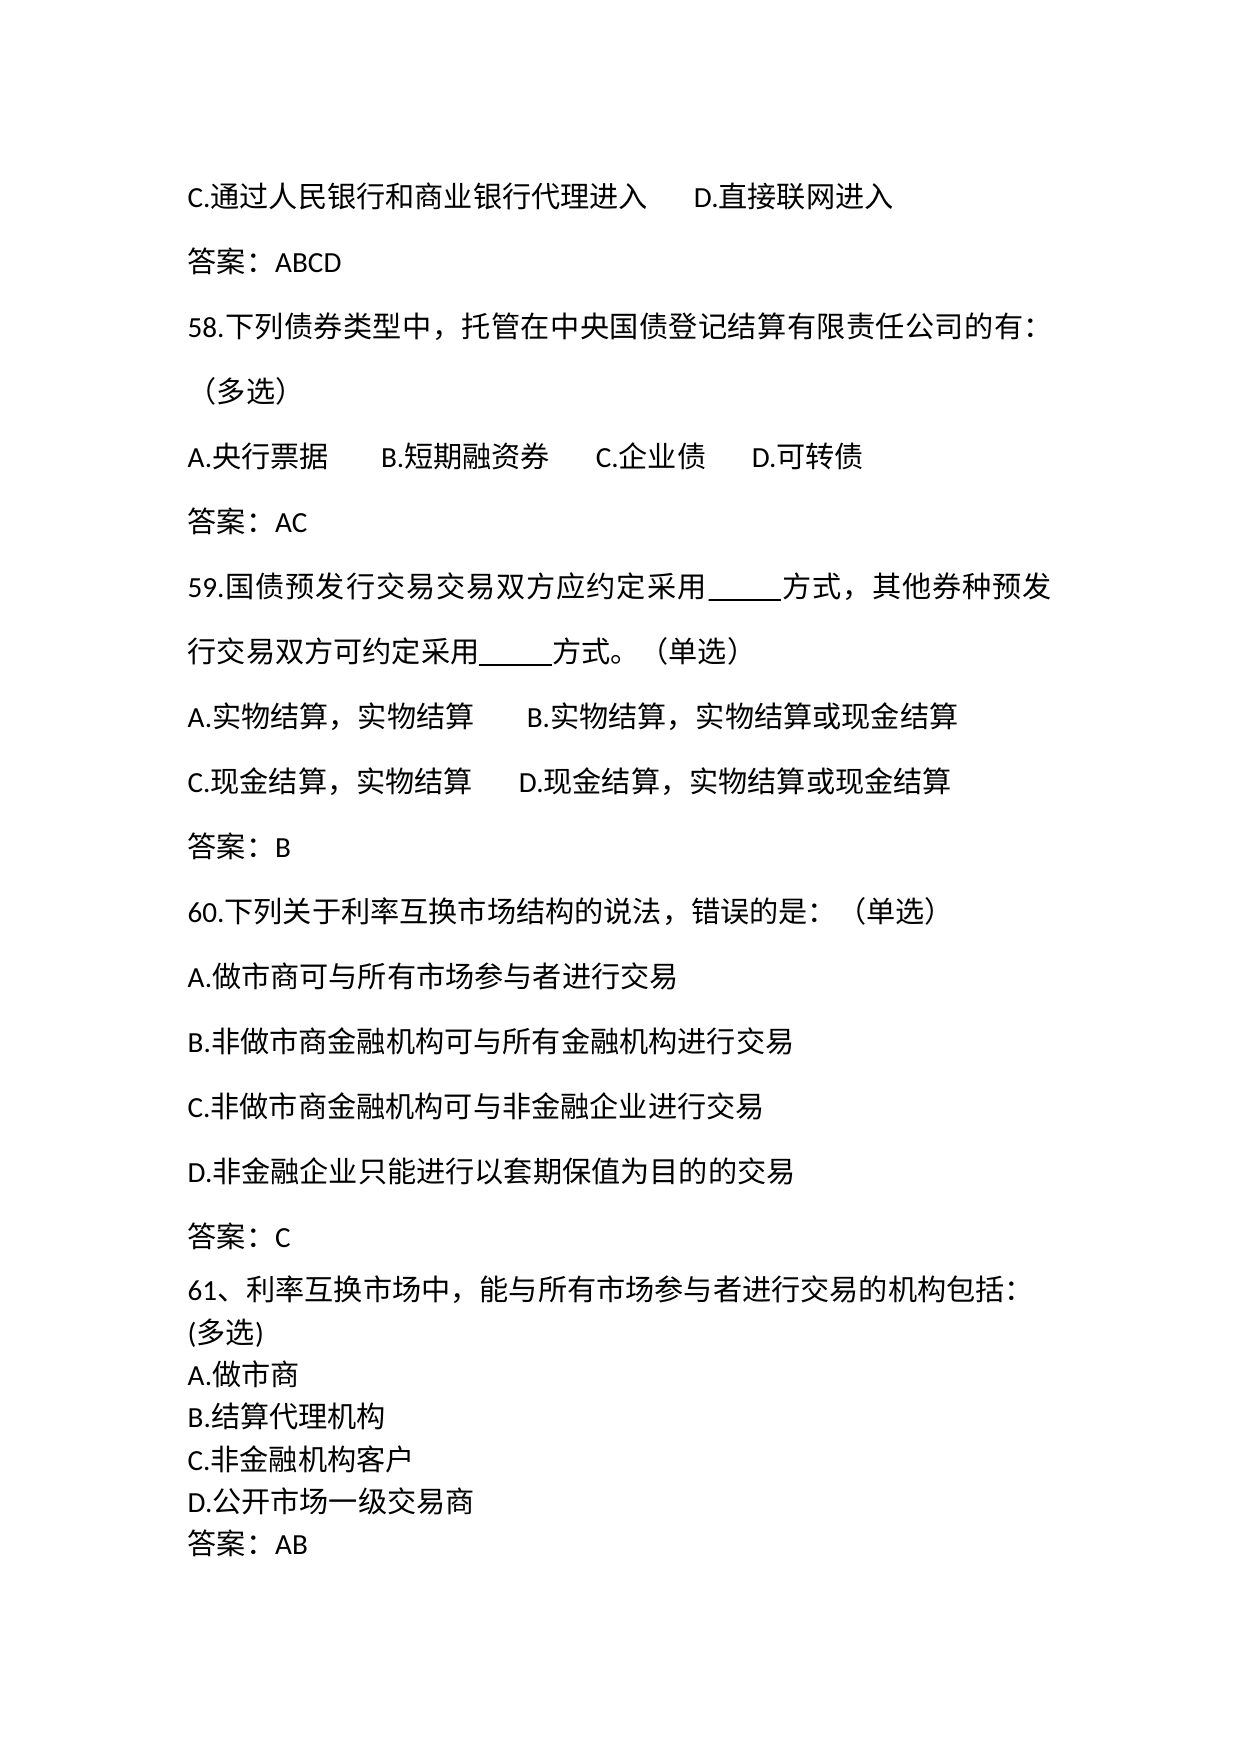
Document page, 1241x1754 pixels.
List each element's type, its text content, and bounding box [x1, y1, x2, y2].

text A.实物结算，实物结算 B.实物结算，实物结算或现金结算 [187, 682, 1053, 747]
text A.央行票据 B.短期融资券 C.企业债 D.可转债 [187, 422, 1053, 487]
text 答案：ABCD [187, 227, 1053, 292]
text 60.下列关于利率互换市场结构的说法，错误的是：（单选） [187, 877, 1053, 942]
text 59.国债预发行交易交易双方应约定采用_____方式，其他券种预发行交易双方可约定采用_____方式。（单选） [187, 552, 1053, 682]
text B.结算代理机构 [187, 1394, 1053, 1436]
text 答案：AC [187, 487, 1053, 552]
text 61、利率互换市场中，能与所有市场参与者进行交易的机构包括：(多选) [187, 1267, 1053, 1352]
text A.做市商 [187, 1352, 1053, 1394]
text C.非金融机构客户 [187, 1436, 1053, 1478]
text C.通过人民银行和商业银行代理进入 D.直接联网进入 [187, 162, 1053, 227]
text 答案：B [187, 812, 1053, 877]
text 答案：AB [187, 1521, 1053, 1563]
text C.现金结算，实物结算 D.现金结算，实物结算或现金结算 [187, 747, 1053, 812]
text A.做市商可与所有市场参与者进行交易 [187, 942, 1053, 1007]
text 答案：C [187, 1202, 1053, 1267]
text B.非做市商金融机构可与所有金融机构进行交易 [187, 1007, 1053, 1072]
text 58.下列债券类型中，托管在中央国债登记结算有限责任公司的有：（多选） [187, 292, 1053, 422]
text D.非金融企业只能进行以套期保值为目的的交易 [187, 1137, 1053, 1202]
text D.公开市场一级交易商 [187, 1478, 1053, 1521]
text C.非做市商金融机构可与非金融企业进行交易 [187, 1072, 1053, 1137]
